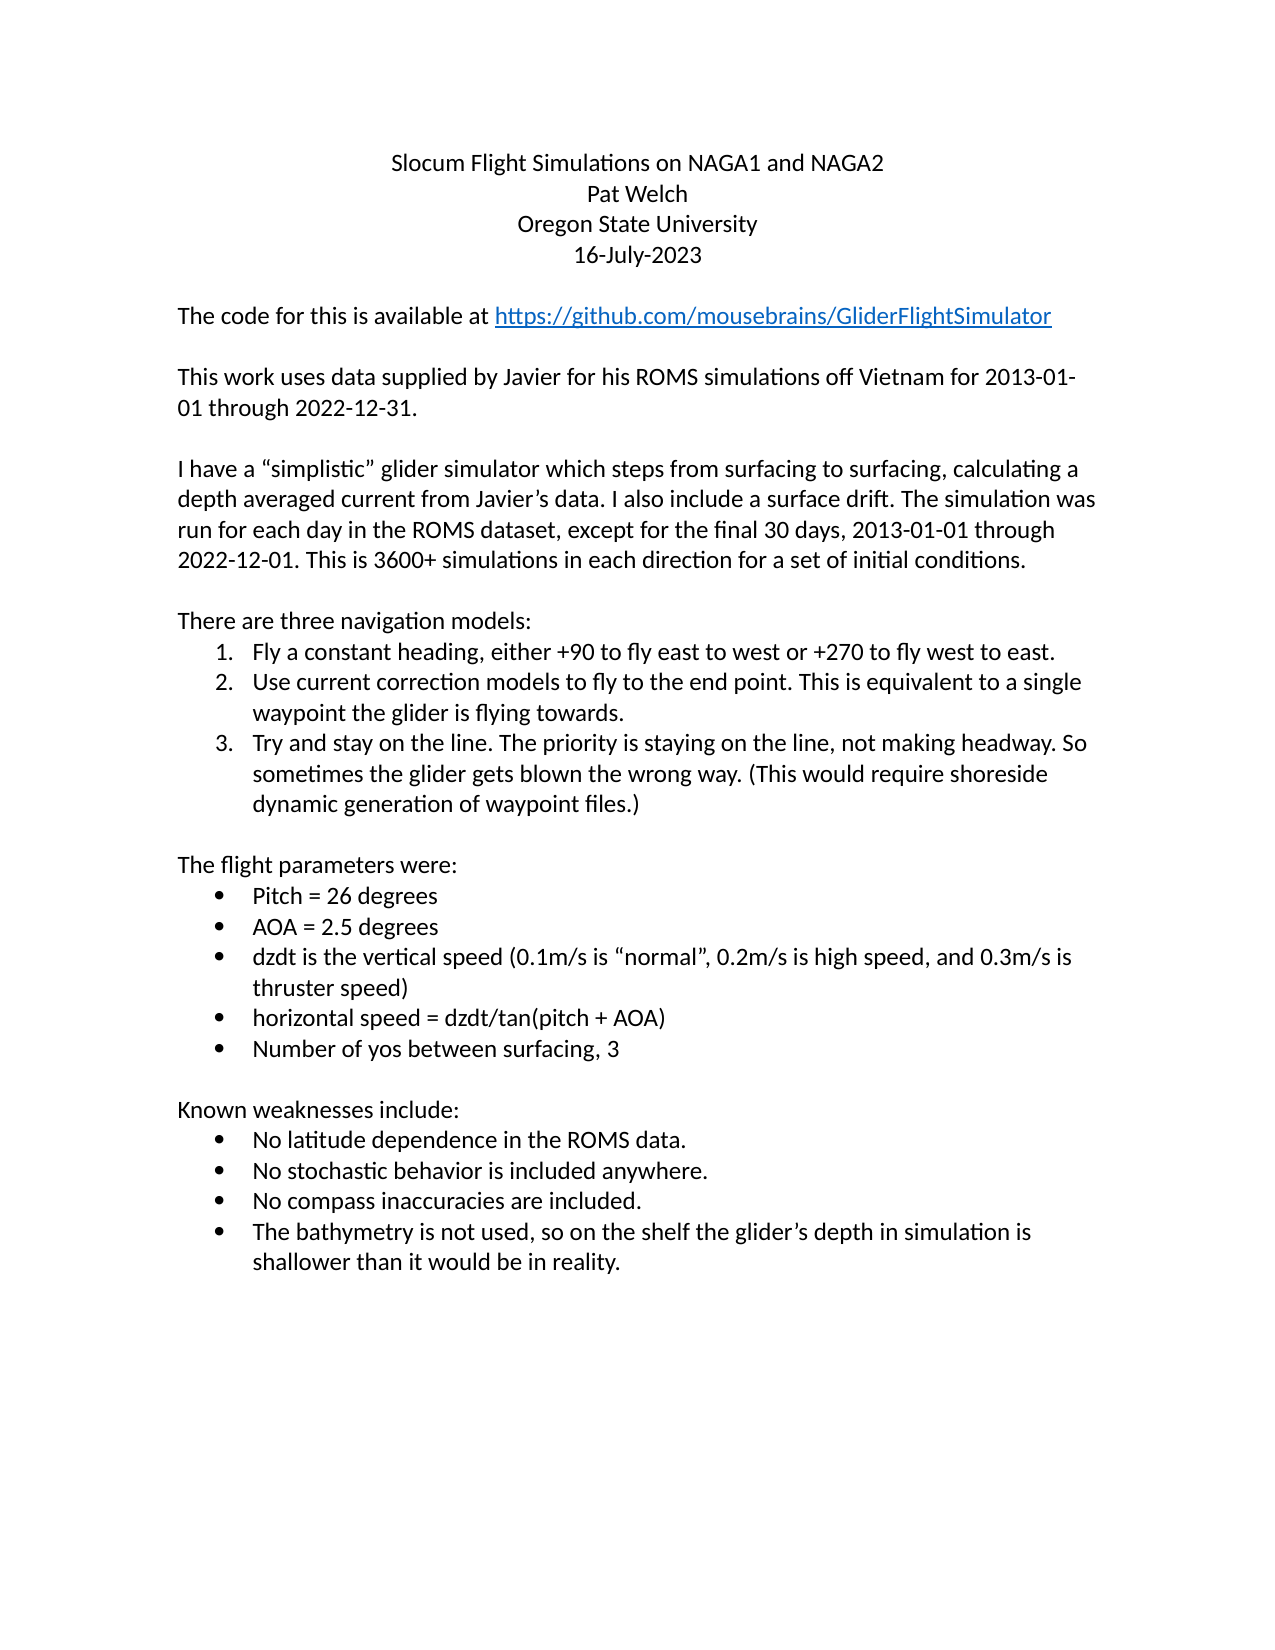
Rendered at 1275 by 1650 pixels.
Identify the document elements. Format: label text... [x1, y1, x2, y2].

text Known weaknesses include: [177, 1094, 1098, 1124]
list AOA = 2.5 degrees [215, 911, 1098, 941]
list Try and stay on the line. The priority is staying on the line, not making headway. So sometimes the glider gets blown the wrong way. (This would require shoreside dynamic generation of waypoint files.) [215, 727, 1098, 819]
list Fly a constant heading, either +90 to fly east to west or +270 to fly west to east. [215, 636, 1098, 666]
list The bathymetry is not used, so on the shelf the glider’s depth in simulation is shallower than it would be in reality. [215, 1216, 1098, 1277]
list No latitude dependence in the ROMS data. [215, 1124, 1098, 1155]
text There are three navigation models: [177, 605, 1098, 636]
text Pat Welch [177, 178, 1098, 209]
text I have a “simplistic” glider simulator which steps from surfacing to surfacing, calculating a depth averaged current from Javier’s data. I also include a surface drift. The simulation was run for each day in the ROMS dataset, except for the final 30 days, 2013-01-01 through 2022-12-01. This is 3600+ simulations in each direction for a set of initial conditions. [177, 453, 1098, 575]
text This work uses data supplied by Javier for his ROMS simulations off Vietnam for 2013-01-01 through 2022-12-31. [177, 361, 1098, 422]
list Use current correction models to fly to the end point. This is equivalent to a single waypoint the glider is flying towards. [215, 666, 1098, 727]
text 16-July-2023 [177, 239, 1098, 270]
text Oregon State University [177, 209, 1098, 239]
list Pitch = 26 degrees [215, 880, 1098, 911]
text The flight parameters were: [177, 849, 1098, 880]
list horizontal speed = dzdt/tan(pitch + AOA) [215, 1002, 1098, 1033]
list No stochastic behavior is included anywhere. [215, 1155, 1098, 1185]
list Number of yos between surfacing, 3 [215, 1033, 1098, 1063]
text Slocum Flight Simulations on NAGA1 and NAGA2 [177, 148, 1098, 178]
list dzdt is the vertical speed (0.1m/s is “normal”, 0.2m/s is high speed, and 0.3m/s is thruster speed) [215, 941, 1098, 1002]
text The code for this is available at https://github.com/mousebrains/GliderFlightSimulator [177, 300, 1098, 331]
list No compass inaccuracies are included. [215, 1185, 1098, 1216]
